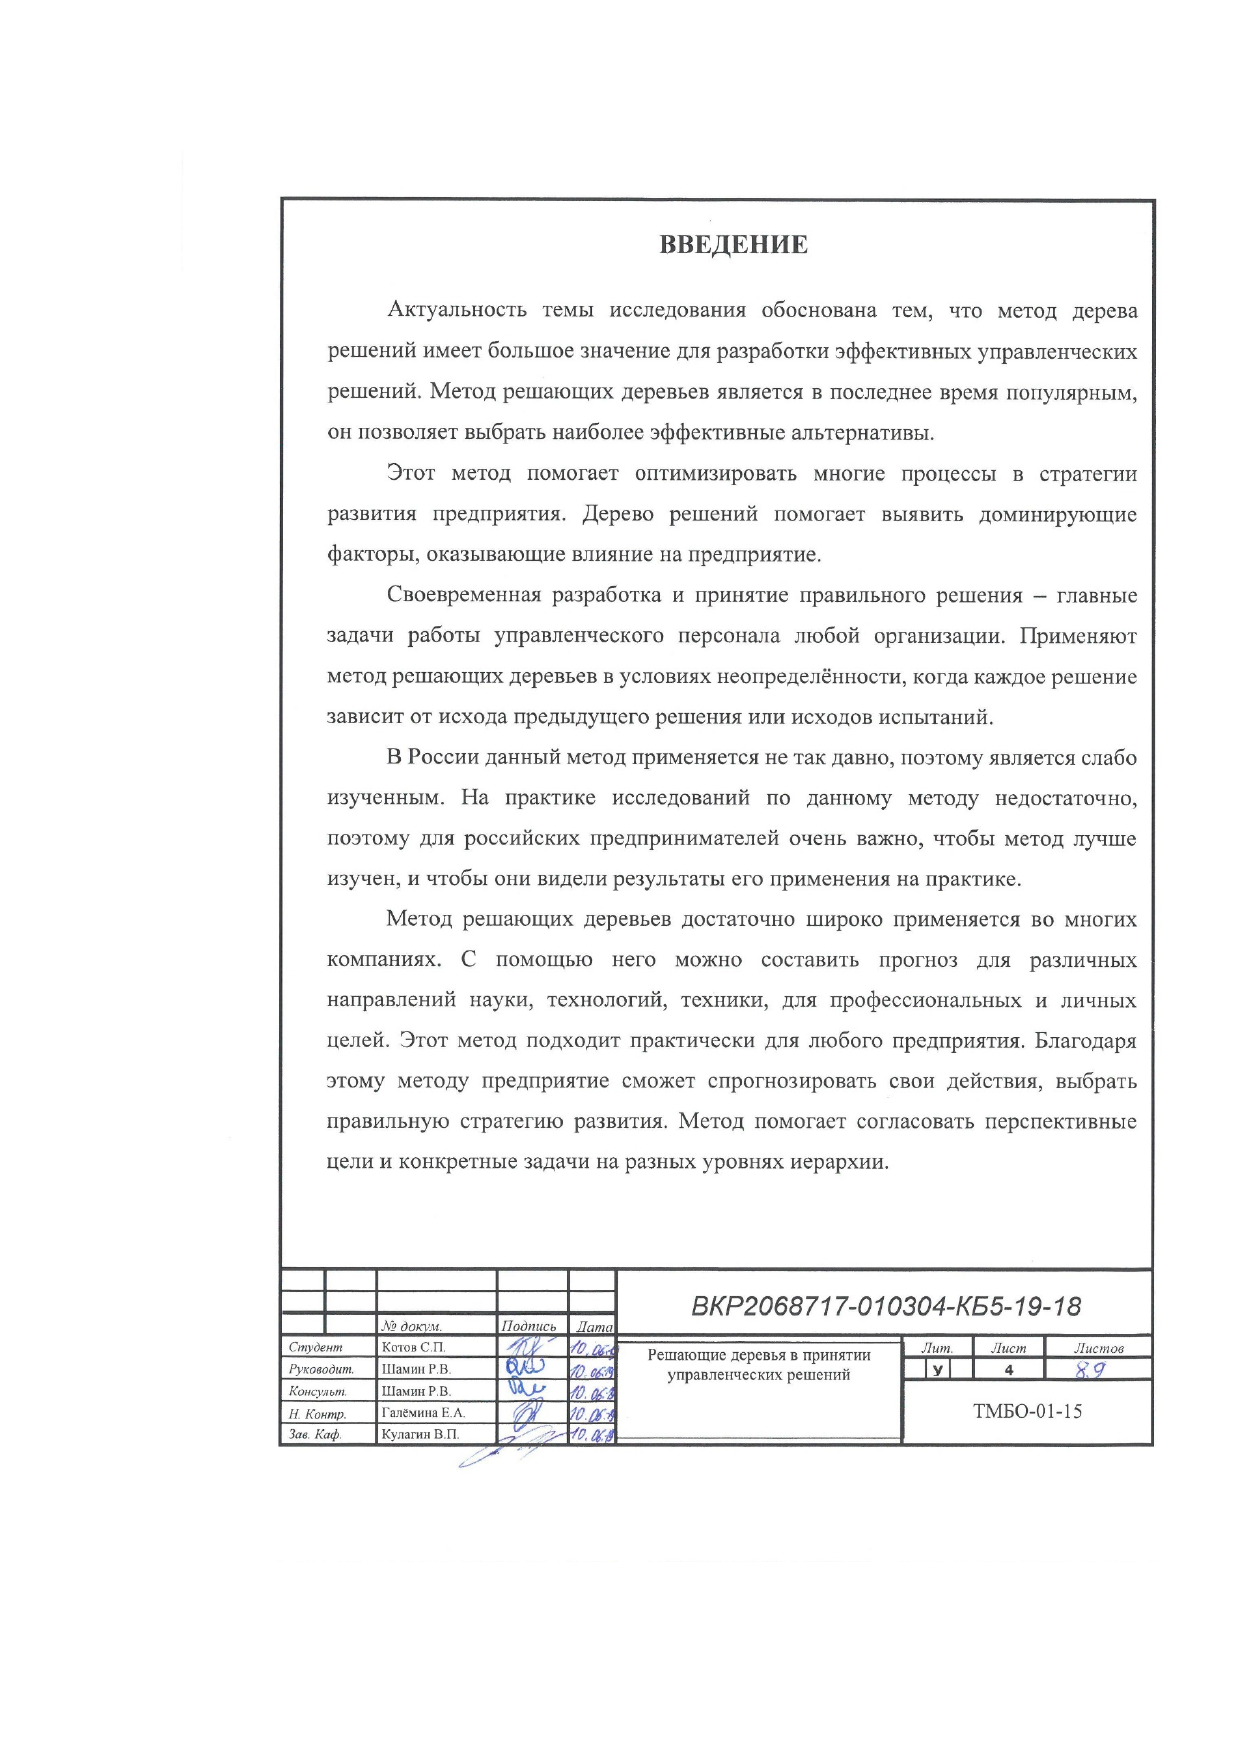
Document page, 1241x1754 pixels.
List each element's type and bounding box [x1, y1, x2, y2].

picture [177, 143, 1182, 1562]
